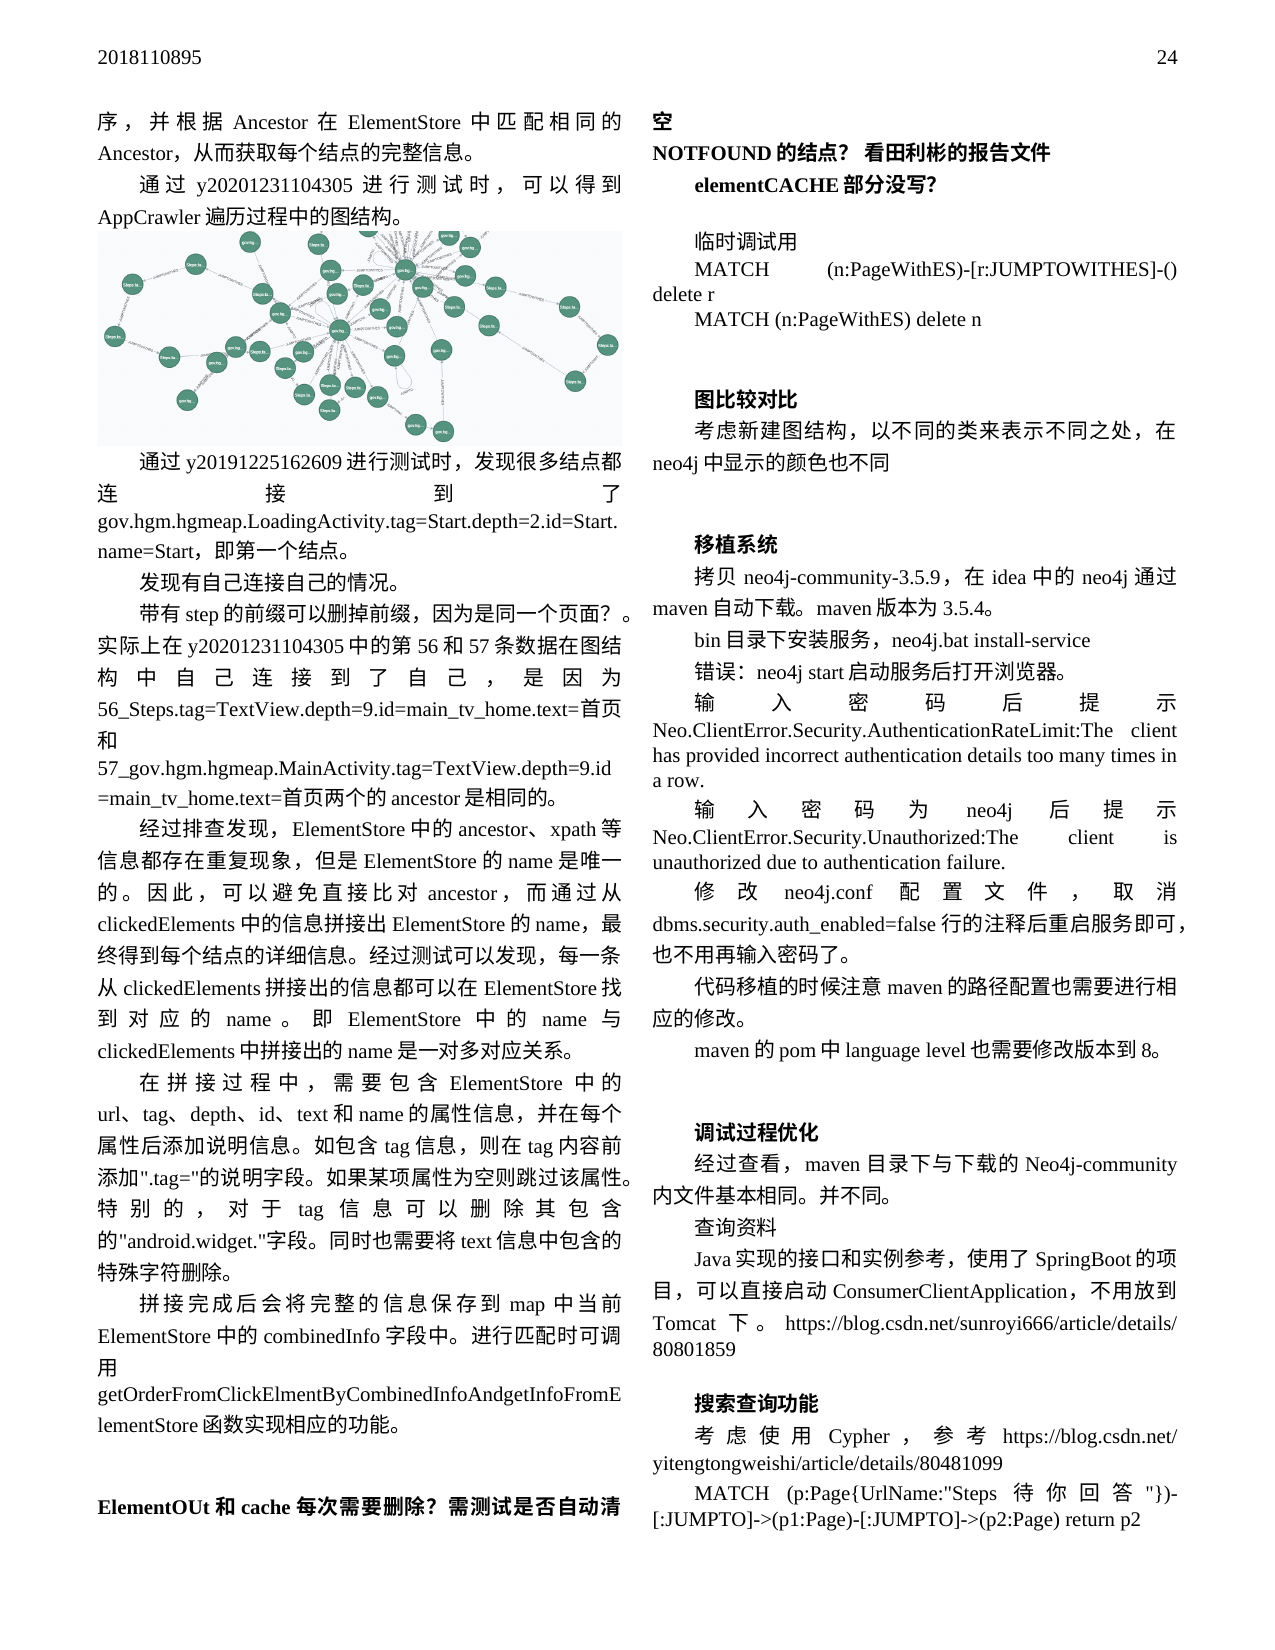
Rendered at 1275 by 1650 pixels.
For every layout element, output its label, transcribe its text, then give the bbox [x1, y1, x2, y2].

text 通过y20201231104305进行测试时，可以得到AppCrawler遍历过程中的图结构。 [97, 168, 622, 230]
text 在拼接过程中，需要包含ElementStore中的url、tag、depth、id、text和name的属性信息，并在每个属性后添加说明信息。如包含tag信息，则在tag内容前添加".tag="的说明字段。如果某项属性为空则跳过该属性。特别的，对于tag信息可以删除其包含的"android.widget."字段。同时也需要将text信息中包含的特殊字符删除。 [97, 1066, 622, 1286]
text 拷贝neo4j-community-3.5.9，在idea中的neo4j通过maven自动下载。maven版本为3.5.4。 [652, 560, 1177, 622]
text MATCH (n:PageWithES) delete n [652, 307, 1177, 331]
text elementCACHE部分没写？ [652, 168, 1177, 198]
text 调试过程优化 [652, 1116, 1177, 1146]
text 通过y20191225162609进行测试时，发现很多结点都连接到了gov.hgm.hgmeap.LoadingActivity.tag=Start.depth=2.id=Start.name=Start，即第一个结点。 [97, 446, 622, 564]
text 输入密码后提示Neo.ClientError.Security.AuthenticationRateLimit:The client has provided incorrect authentication details too many times in a row. [652, 687, 1177, 792]
text 图比较对比 [652, 383, 1177, 413]
text 移植系统 [652, 528, 1177, 558]
text Java实现的接口和实例参考，使用了SpringBoot的项目，可以直接启动ConsumerClientApplication，不用放到Tomcat下。https://blog.csdn.net/sunroyi666/article/details/80801859 [652, 1242, 1177, 1361]
text 经过查看，maven目录下与下载的Neo4j-community内文件基本相同。并不同。 [652, 1147, 1177, 1209]
text 输入密码为neo4j后提示Neo.ClientError.Security.Unauthorized:The client is unauthorized due to authentication failure. [652, 794, 1177, 874]
text 拼接完成后会将完整的信息保存到map中当前ElementStore中的combinedInfo字段中。进行匹配时可调用getOrderFromClickElmentByCombinedInfoAndgetInfoFromElementStore函数实现相应的功能。 [97, 1288, 622, 1438]
text 带有step的前缀可以删掉前缀，因为是同一个页面？。实际上在y20201231104305中的第56和57条数据在图结构中自己连接到了自己，是因为56_Steps.tag=TextView.depth=9.id=main_tv_home.text=首页和57_gov.hgm.hgmeap.MainActivity.tag=TextView.depth=9.id=main_tv_home.text=首页两个的ancestor是相同的。 [97, 597, 622, 811]
text bin目录下安装服务，neo4j.bat install-service [652, 623, 1177, 653]
text 经过排查发现，ElementStore中的ancestor、xpath等信息都存在重复现象，但是ElementStore的name是唯一的。因此，可以避免直接比对ancestor，而通过从clickedElements中的信息拼接出ElementStore的name，最终得到每个结点的详细信息。经过测试可以发现，每一条从clickedElements拼接出的信息都可以在ElementStore找到对应的name。即ElementStore中的name与clickedElements中拼接出的name是一对多对应关系。 [97, 813, 622, 1064]
text 查询资料 [652, 1211, 1177, 1241]
text MATCH (p:Page{UrlName:"Steps待你回答"})-[:JUMPTO]->(p1:Page)-[:JUMPTO]->(p2:Page) return p2 [652, 1476, 1177, 1531]
text ElementOUt和cache每次需要删除？需测试是否自动清空 [97, 1490, 622, 1520]
text 考虑使用Cypher，参考https://blog.csdn.net/yitengtongweishi/article/details/80481099 [652, 1419, 1177, 1475]
text 错误：neo4j start启动服务后打开浏览器。 [652, 655, 1177, 685]
text 代码移植的时候注意maven的路径配置也需要进行相应的修改。 [652, 970, 1177, 1032]
text 临时调试用 [652, 225, 1177, 255]
text 搜索查询功能 [652, 1388, 1177, 1418]
text maven的pom中language level也需要修改版本到8。 [652, 1034, 1177, 1064]
picture [97, 231, 623, 446]
text NOTFOUND的结点？ 看田利彬的报告文件 [652, 137, 1177, 167]
text 考虑新建图结构，以不同的类来表示不同之处，在neo4j中显示的颜色也不同 [652, 414, 1177, 476]
text ElementOUt和cache每次需要删除？需测试是否自动清空 [652, 105, 1177, 135]
text MATCH (n:PageWithES)-[r:JUMPTOWITHES]-() delete r [652, 257, 1177, 306]
text 修改neo4j.conf配置文件，取消dbms.security.auth_enabled=false行的注释后重启服务即可，也不用再输入密码了。 [652, 875, 1177, 969]
text 发现有自己连接自己的情况。 [97, 566, 622, 596]
